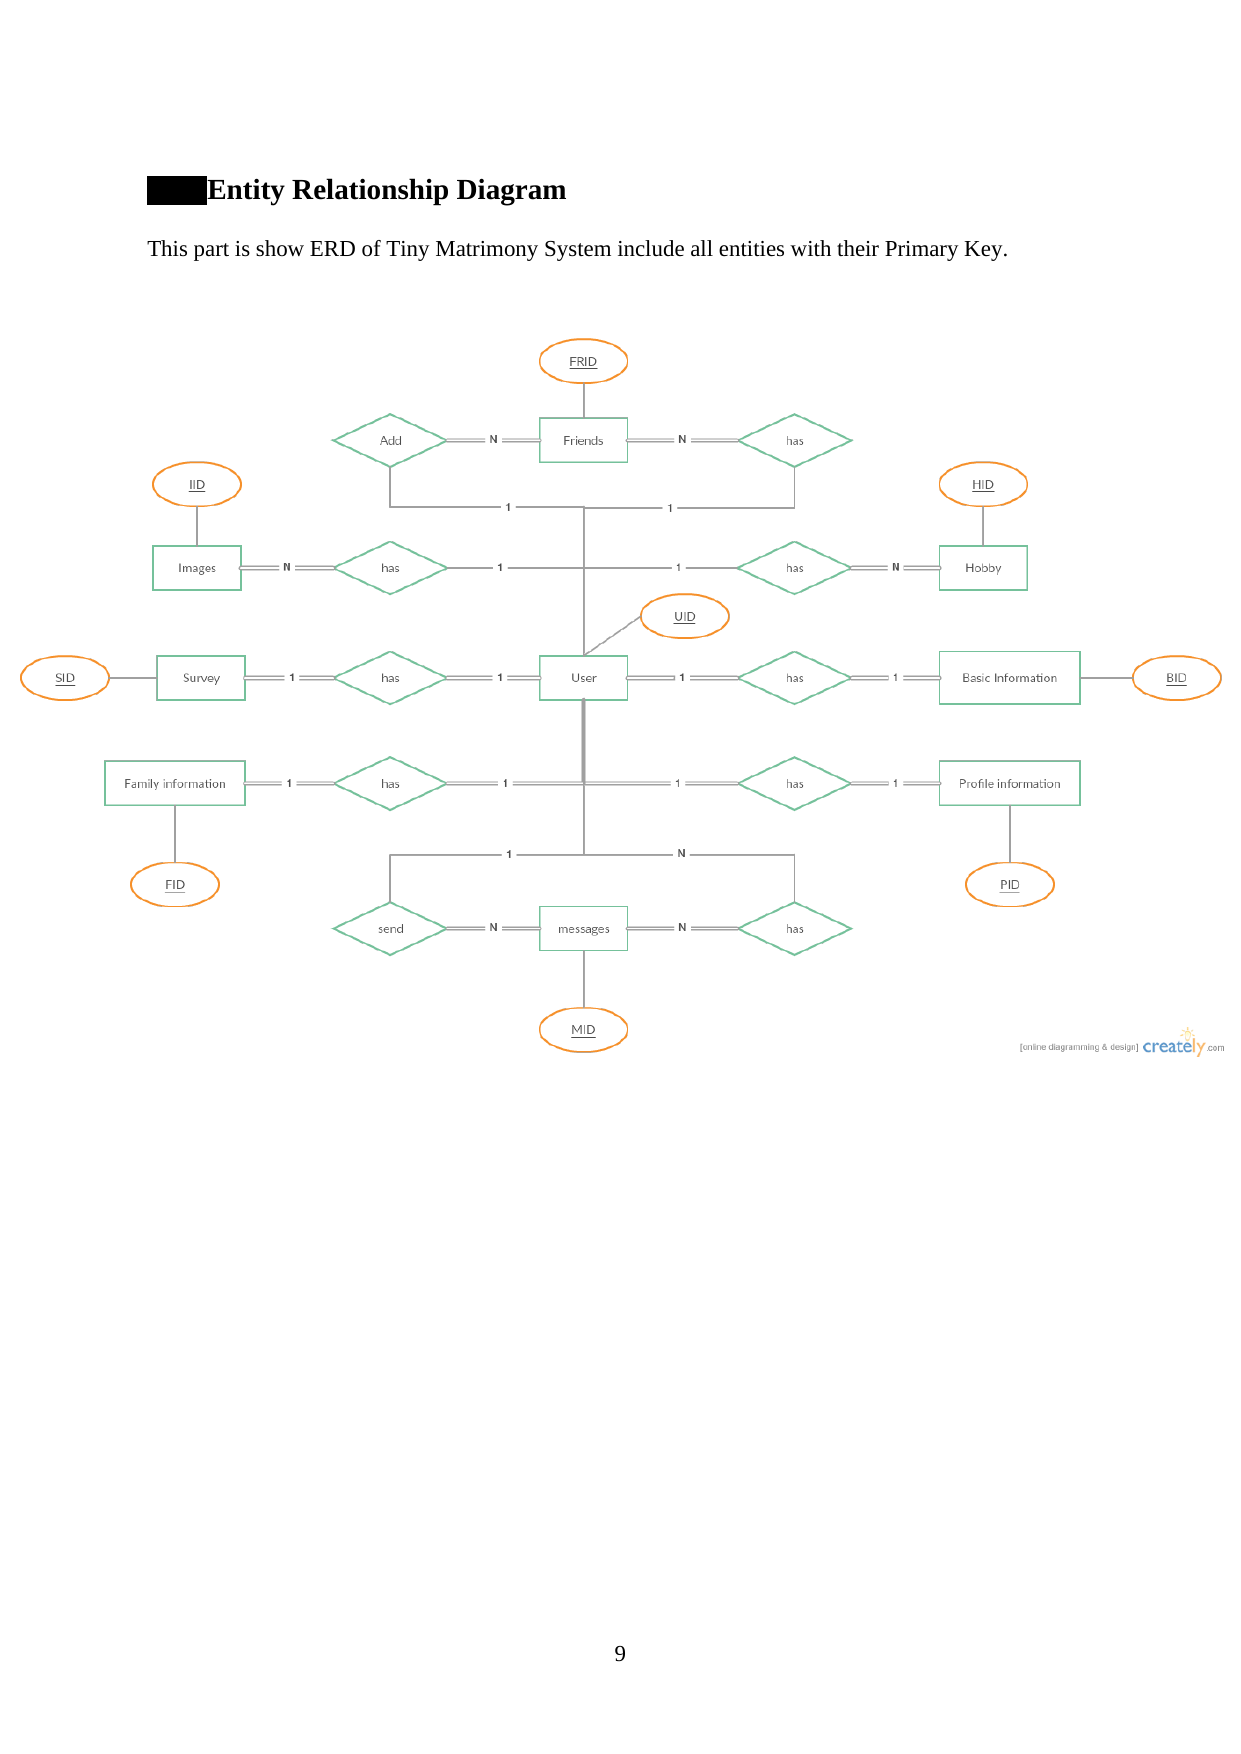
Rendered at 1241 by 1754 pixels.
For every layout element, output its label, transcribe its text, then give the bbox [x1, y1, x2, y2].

subtitle Entity Relationship Diagram [147, 172, 1093, 206]
picture [12, 330, 1229, 1060]
text This part is show ERD of Tiny Matrimony System include all entities with their Primary Key. [147, 235, 1093, 261]
